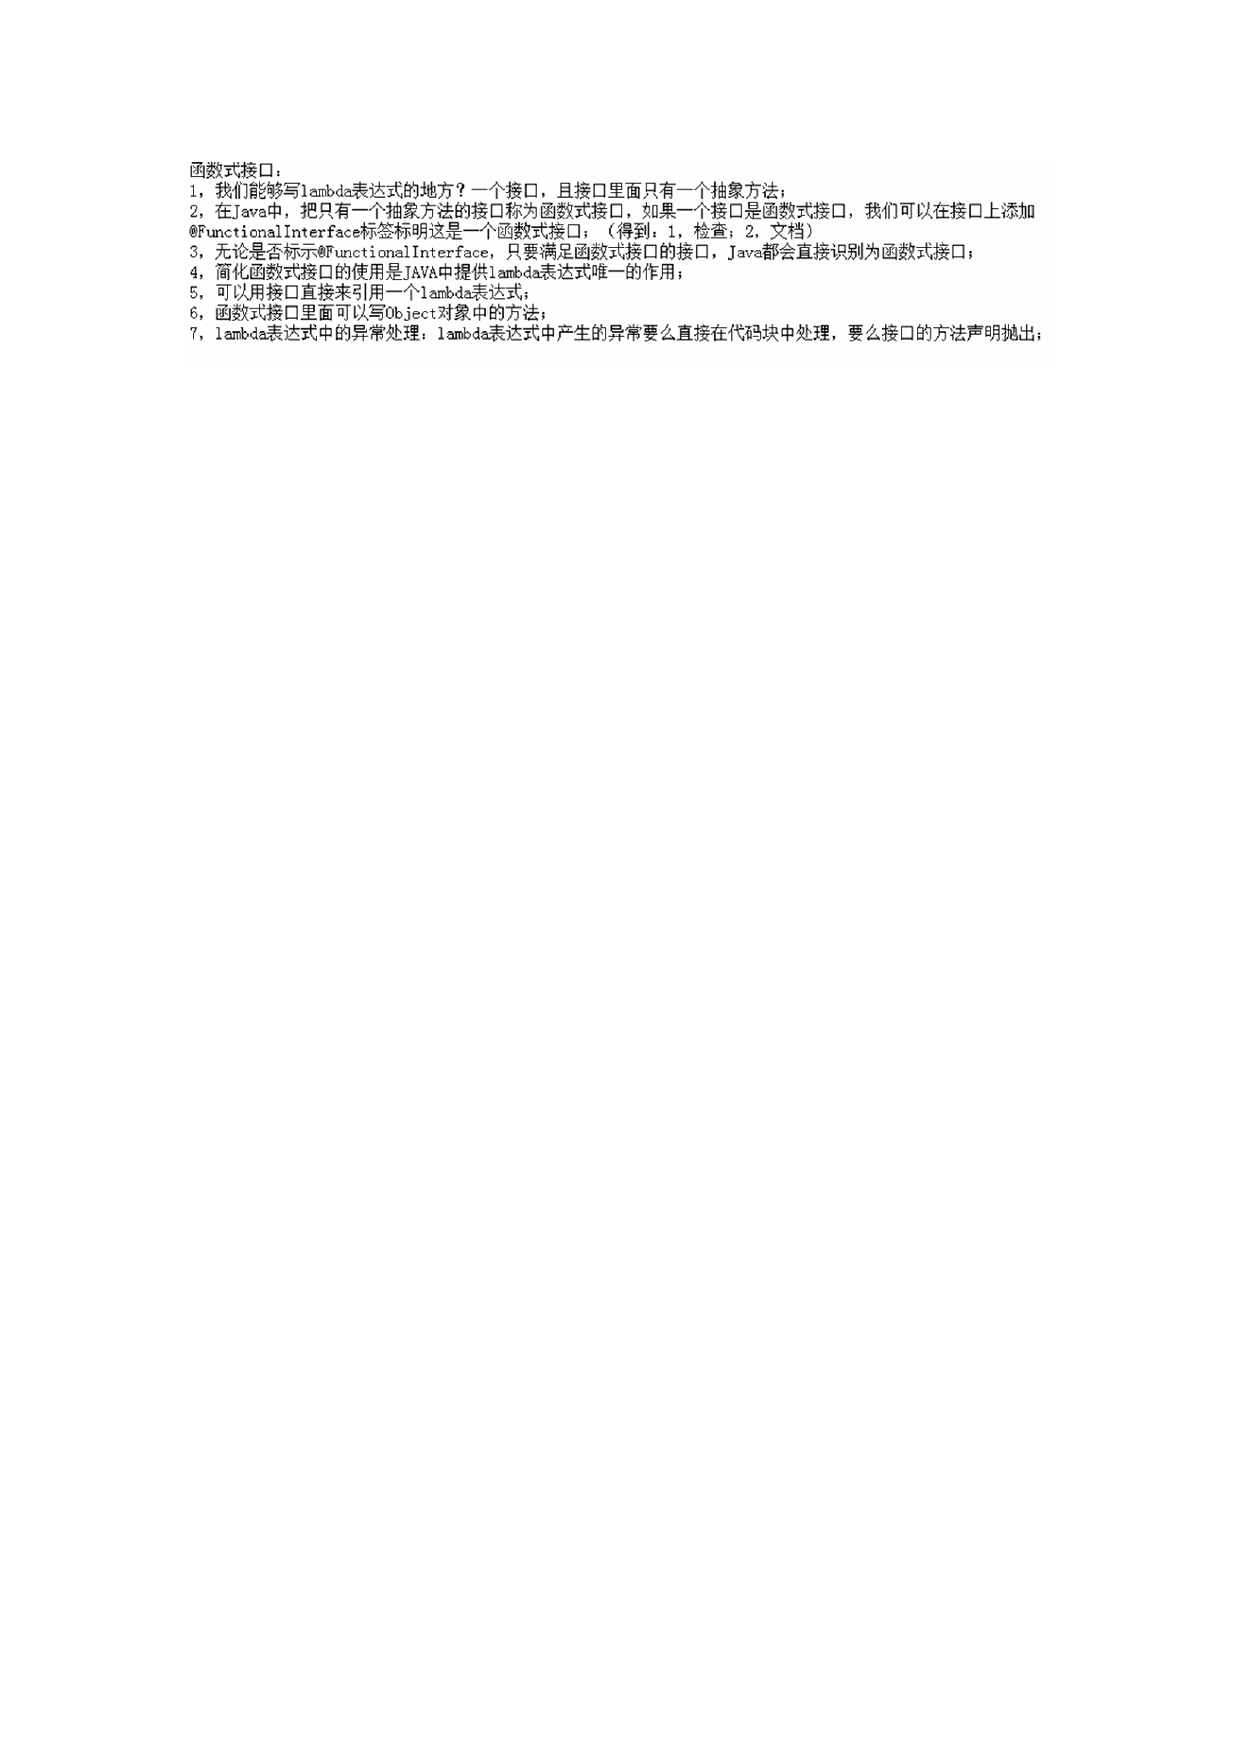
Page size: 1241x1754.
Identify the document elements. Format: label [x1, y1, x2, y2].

picture [187, 162, 1053, 369]
